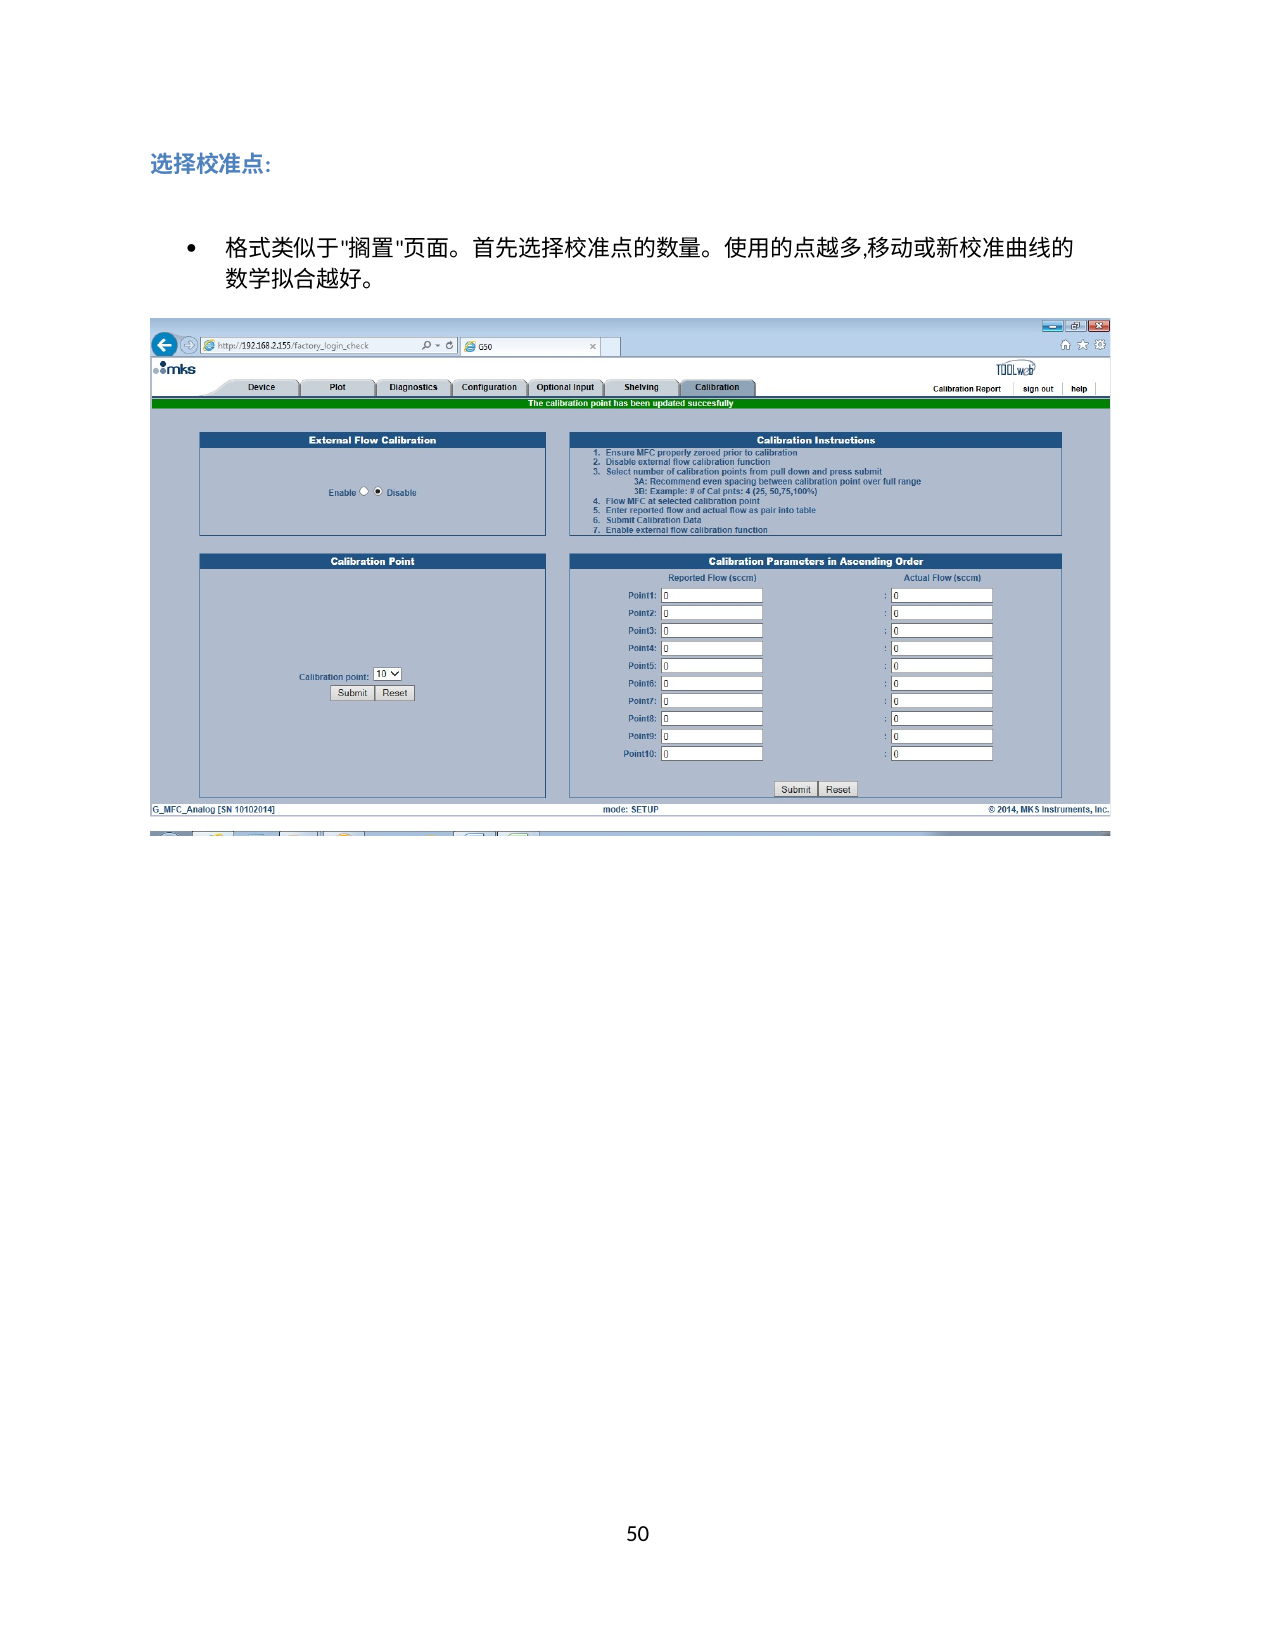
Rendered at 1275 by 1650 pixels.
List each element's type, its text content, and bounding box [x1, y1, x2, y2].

list 格式类似于"搁置"页面。首先选择校准点的数量。使用的点越多,移动或新校准曲线的数学拟合越好。 [187, 234, 1084, 293]
picture [150, 318, 1111, 836]
text 选择校准点: [150, 150, 1275, 178]
